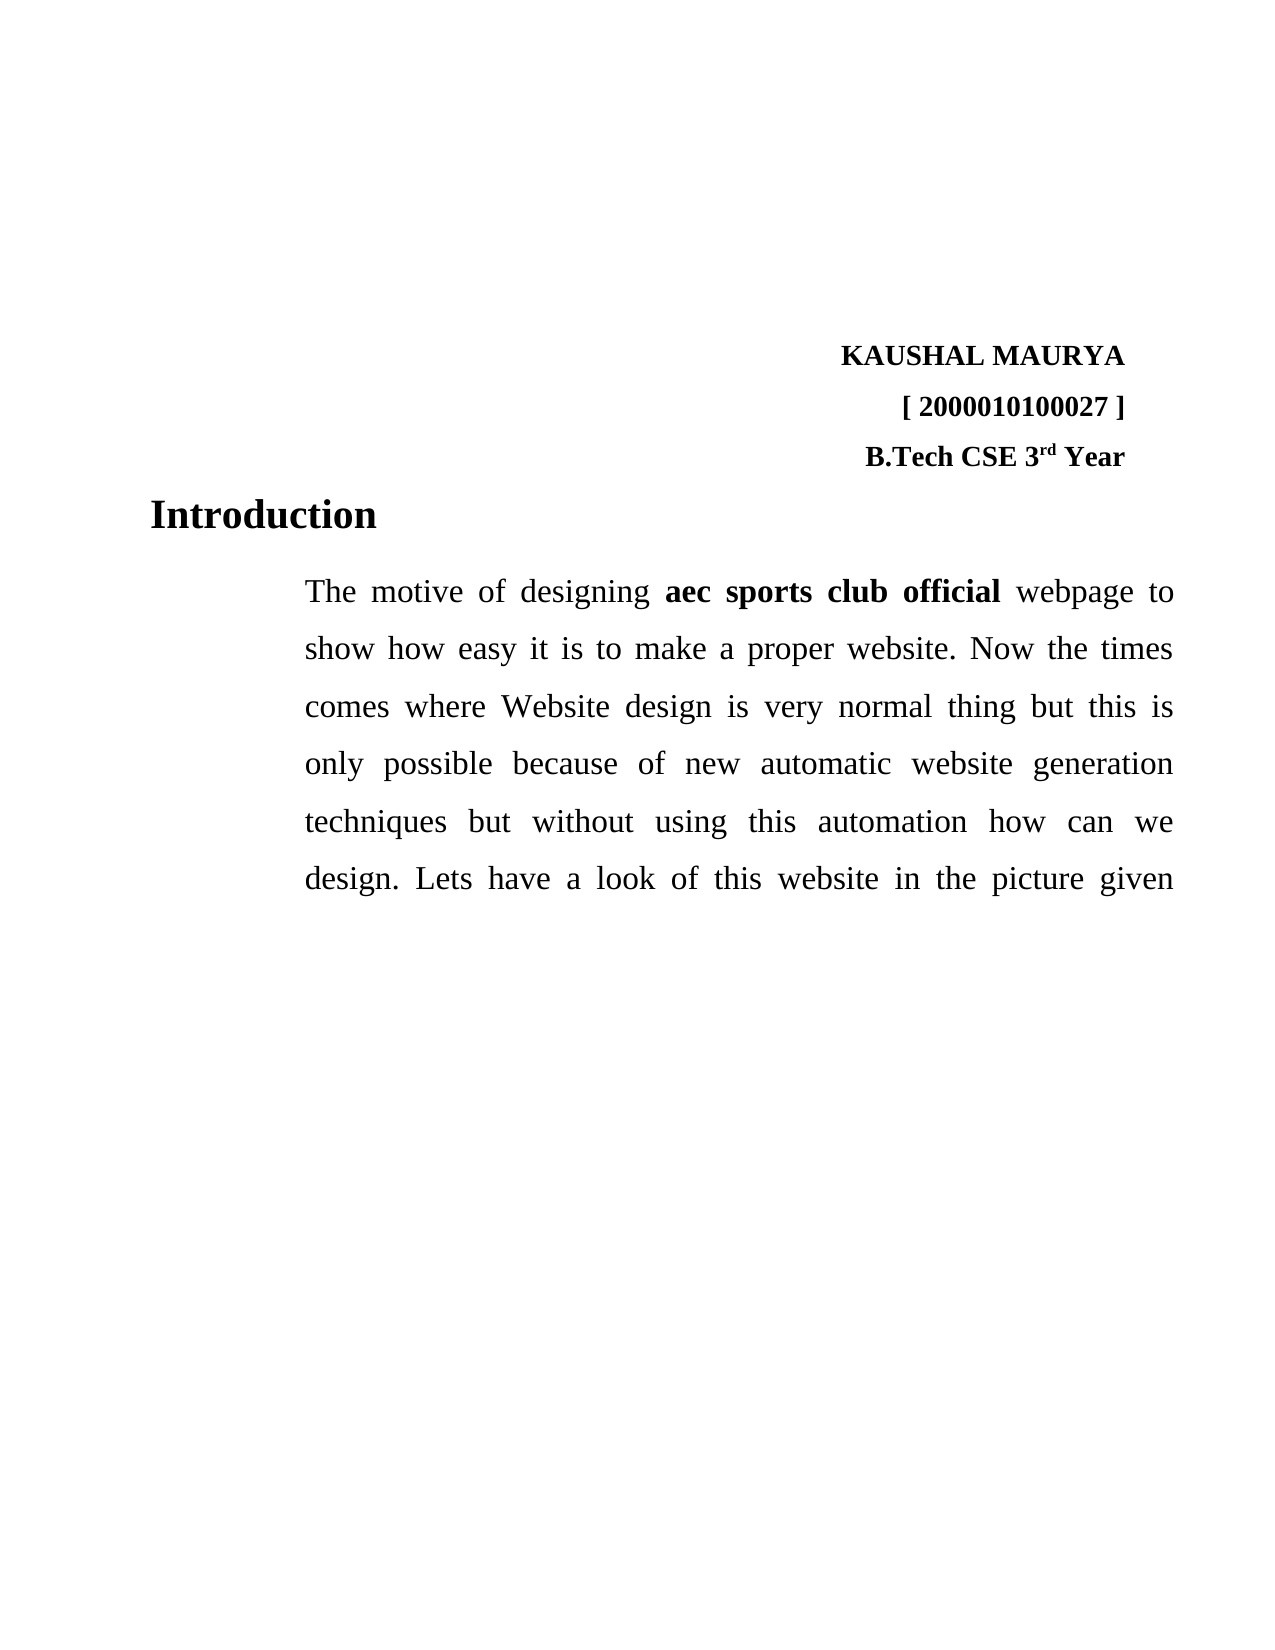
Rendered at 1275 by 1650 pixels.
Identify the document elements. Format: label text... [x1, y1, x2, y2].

text B.Tech CSE 3rd Year [150, 439, 1125, 473]
text KAUSHAL MAURYA [150, 338, 1125, 372]
text Introduction [150, 489, 1125, 537]
text [ 2000010100027 ] [150, 389, 1125, 422]
